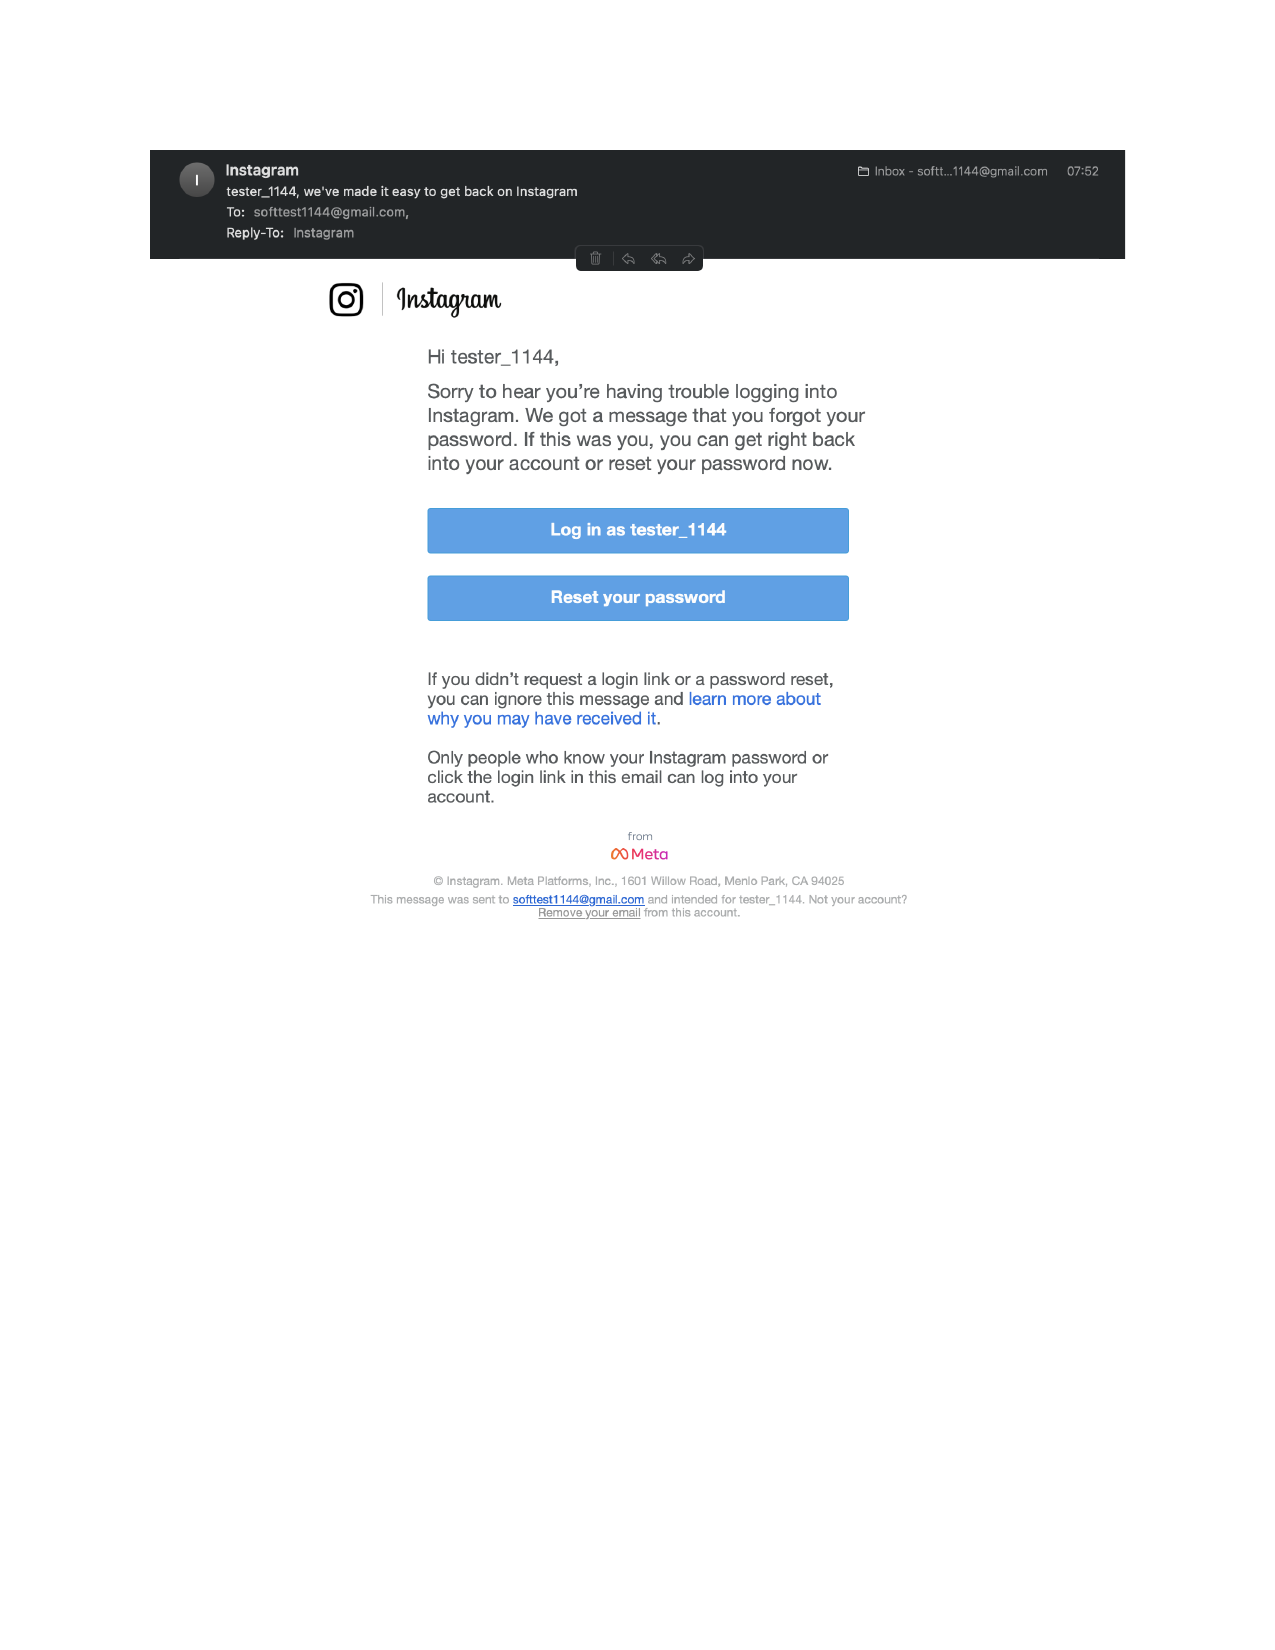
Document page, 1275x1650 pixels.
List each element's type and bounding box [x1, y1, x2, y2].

picture [150, 150, 1125, 986]
